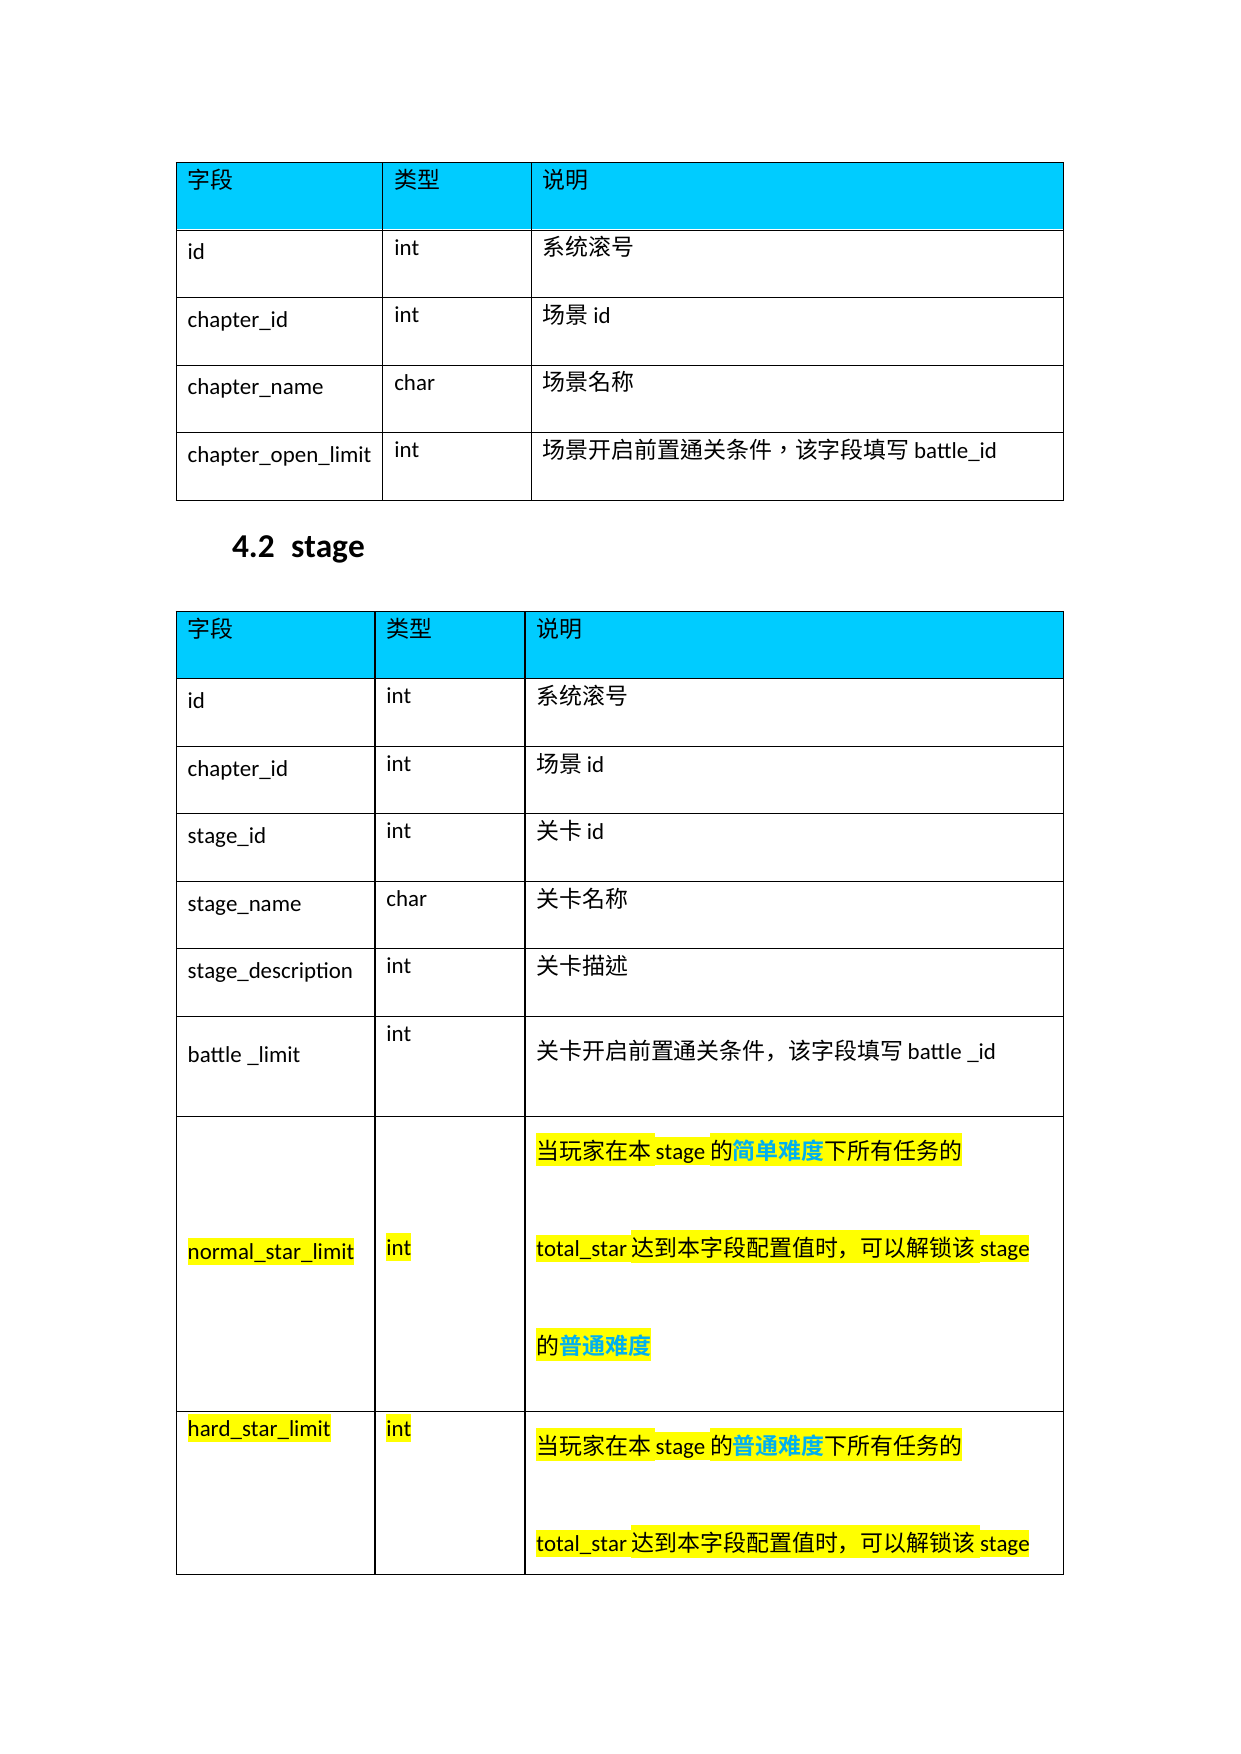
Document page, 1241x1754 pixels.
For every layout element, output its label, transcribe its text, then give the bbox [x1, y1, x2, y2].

table_cell id [177, 231, 382, 297]
table_cell 场景名称 [532, 366, 1063, 432]
table_cell chapter_name [177, 366, 382, 432]
table_cell battle _limit [177, 1017, 374, 1116]
table_cell 关卡描述 [526, 949, 1063, 1016]
table_cell stage_name [177, 882, 374, 948]
table_cell 场景id [532, 298, 1063, 364]
table_cell chapter_open_limit [177, 433, 382, 499]
table_cell char [376, 882, 524, 948]
table_cell int [376, 1412, 524, 1574]
table_cell int [383, 298, 531, 364]
table_header 说明 [526, 612, 1063, 678]
table_cell int [376, 679, 524, 746]
table_cell 系统滚号 [526, 679, 1063, 746]
table_cell stage_description [177, 949, 374, 1016]
table_cell 场景开启前置通关条件，该字段填写battle_id [532, 433, 1063, 499]
table_header 说明 [532, 163, 1063, 229]
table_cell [526, 1412, 1063, 1574]
table_cell 系统滚号 [532, 231, 1063, 297]
table_cell 关卡开启前置通关条件，该字段填写battle _id [526, 1017, 1063, 1116]
table_header 类型 [376, 612, 524, 678]
table_cell char [383, 366, 531, 432]
table_header 类型 [383, 163, 531, 229]
table_header 字段 [177, 612, 374, 678]
table_cell 当玩家在本stage的简单难度下所有任务的total_star达到本字段配置值时，可以解锁该stage的普通难度 [526, 1117, 1063, 1411]
table_cell 关卡名称 [526, 882, 1063, 948]
table_cell 关卡id [526, 814, 1063, 881]
list stage [232, 513, 1053, 578]
table_cell 场景id [526, 747, 1063, 813]
table_cell int [376, 747, 524, 813]
table_cell hard_star_limit [177, 1412, 374, 1574]
table_cell id [177, 679, 374, 746]
table_cell int [376, 1017, 524, 1116]
table_cell int [376, 949, 524, 1016]
table_cell normal_star_limit [177, 1117, 374, 1411]
table_cell int [383, 231, 531, 297]
table_cell chapter_id [177, 747, 374, 813]
table_cell stage_id [177, 814, 374, 881]
table_cell int [376, 814, 524, 881]
table_cell int [376, 1117, 524, 1411]
table_cell chapter_id [177, 298, 382, 364]
table_header 字段 [177, 163, 382, 229]
table_cell int [383, 433, 531, 499]
